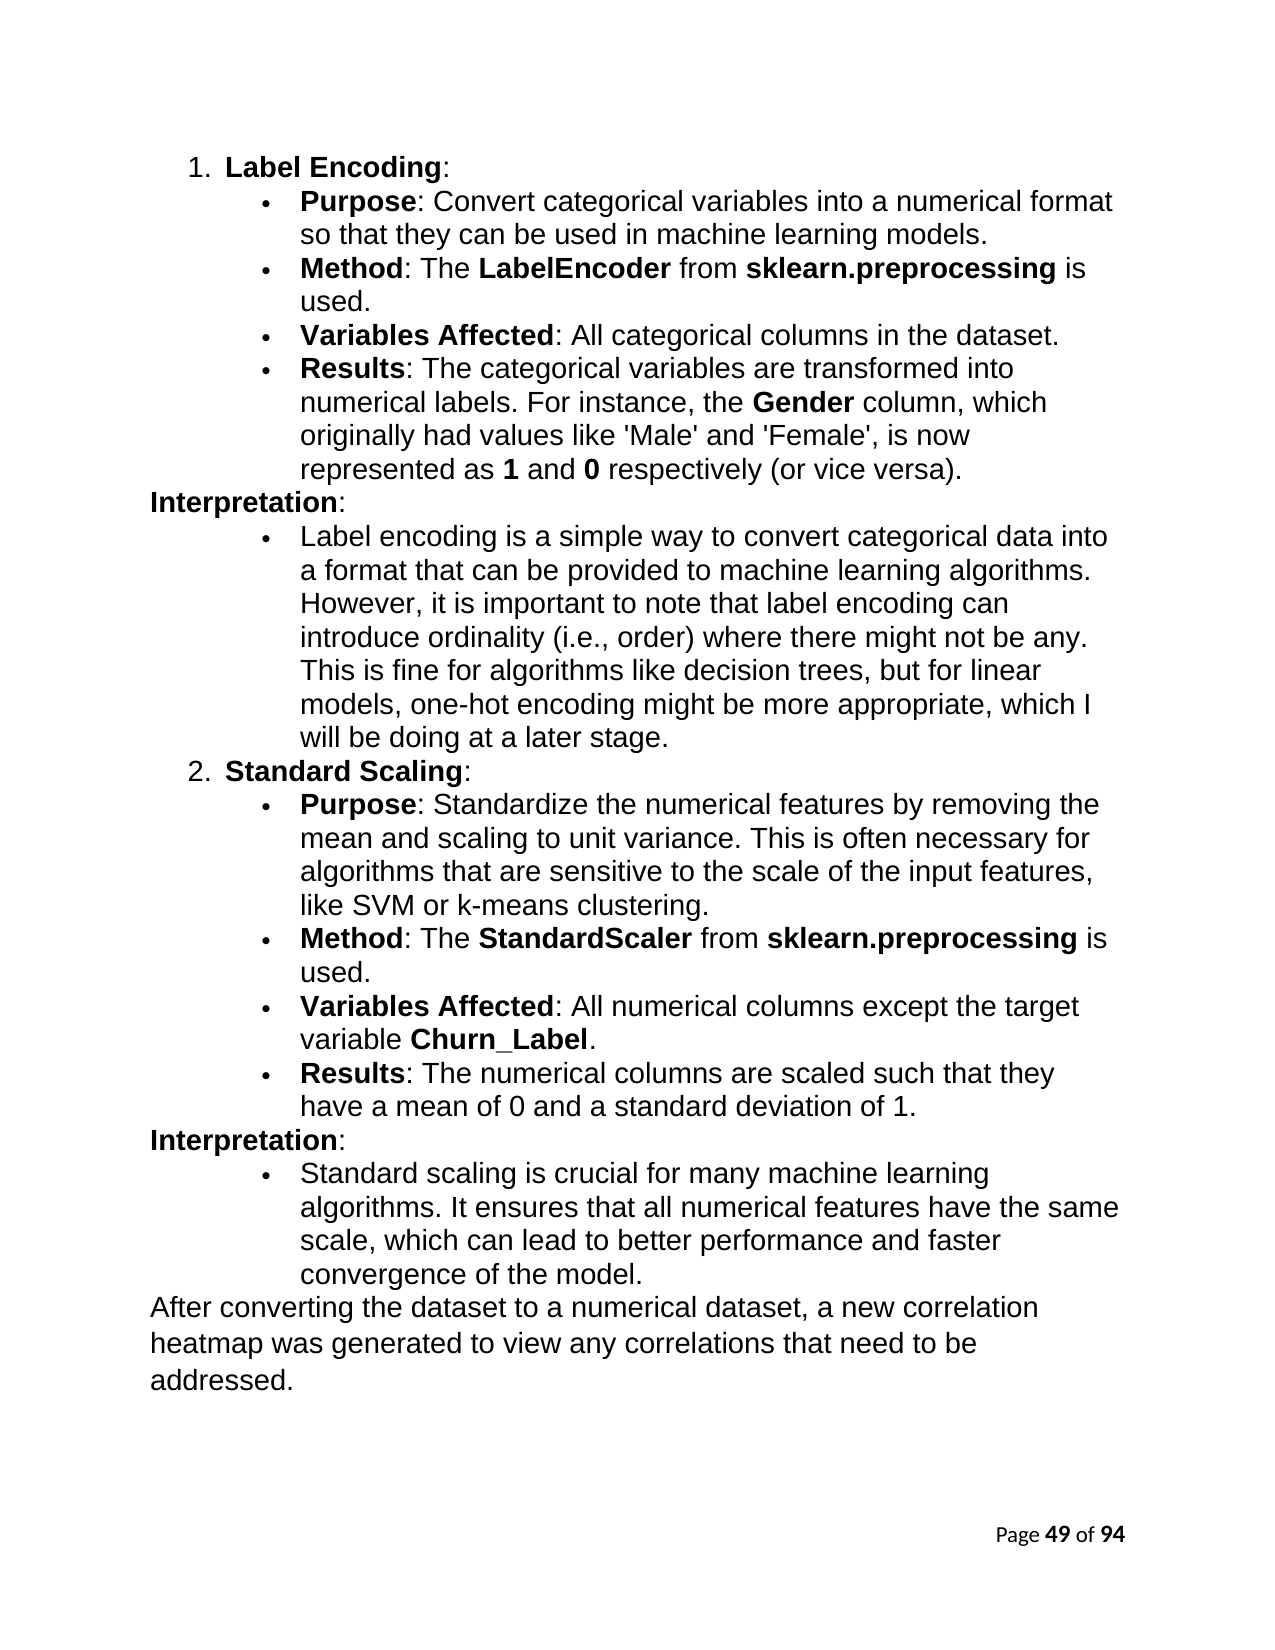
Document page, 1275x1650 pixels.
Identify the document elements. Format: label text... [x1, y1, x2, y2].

list Results: The numerical columns are scaled such that they have a mean of 0 and a standard deviation of 1. [262, 1056, 1125, 1123]
text After converting the dataset to a numerical dataset, a new correlation heatmap was generated to view any correlations that need to be addressed. [150, 1290, 1125, 1396]
list Label Encoding: [187, 150, 1125, 183]
list Purpose: Convert categorical variables into a numerical format so that they can be used in machine learning models. [262, 183, 1125, 251]
list Purpose: Standardize the numerical features by removing the mean and scaling to unit variance. This is often necessary for algorithms that are sensitive to the scale of the input features, like SVM or k-means clustering. [262, 787, 1125, 921]
text Interpretation: [150, 485, 1125, 519]
list Variables Affected: All categorical columns in the dataset. [262, 318, 1125, 351]
list Standard scaling is crucial for many machine learning algorithms. It ensures that all numerical features have the same scale, which can lead to better performance and faster convergence of the model. [262, 1156, 1125, 1290]
list Standard Scaling: [187, 754, 1125, 787]
list Results: The categorical variables are transformed into numerical labels. For instance, the Gender column, which originally had values like 'Male' and 'Female', is now represented as 1 and 0 respectively (or vice versa). [262, 351, 1125, 485]
list Method: The LabelEncoder from sklearn.preprocessing is used. [262, 251, 1125, 318]
text Interpretation: [150, 1123, 1125, 1156]
list Method: The StandardScaler from sklearn.preprocessing is used. [262, 921, 1125, 988]
list Variables Affected: All numerical columns except the target variable Churn_Label. [262, 988, 1125, 1056]
list Label encoding is a simple way to convert categorical data into a format that can be provided to machine learning algorithms. However, it is important to note that label encoding can introduce ordinality (i.e., order) where there might not be any. This is fine for algorithms like decision trees, but for linear models, one-hot encoding might be more appropriate, which I will be doing at a later stage. [262, 519, 1125, 754]
